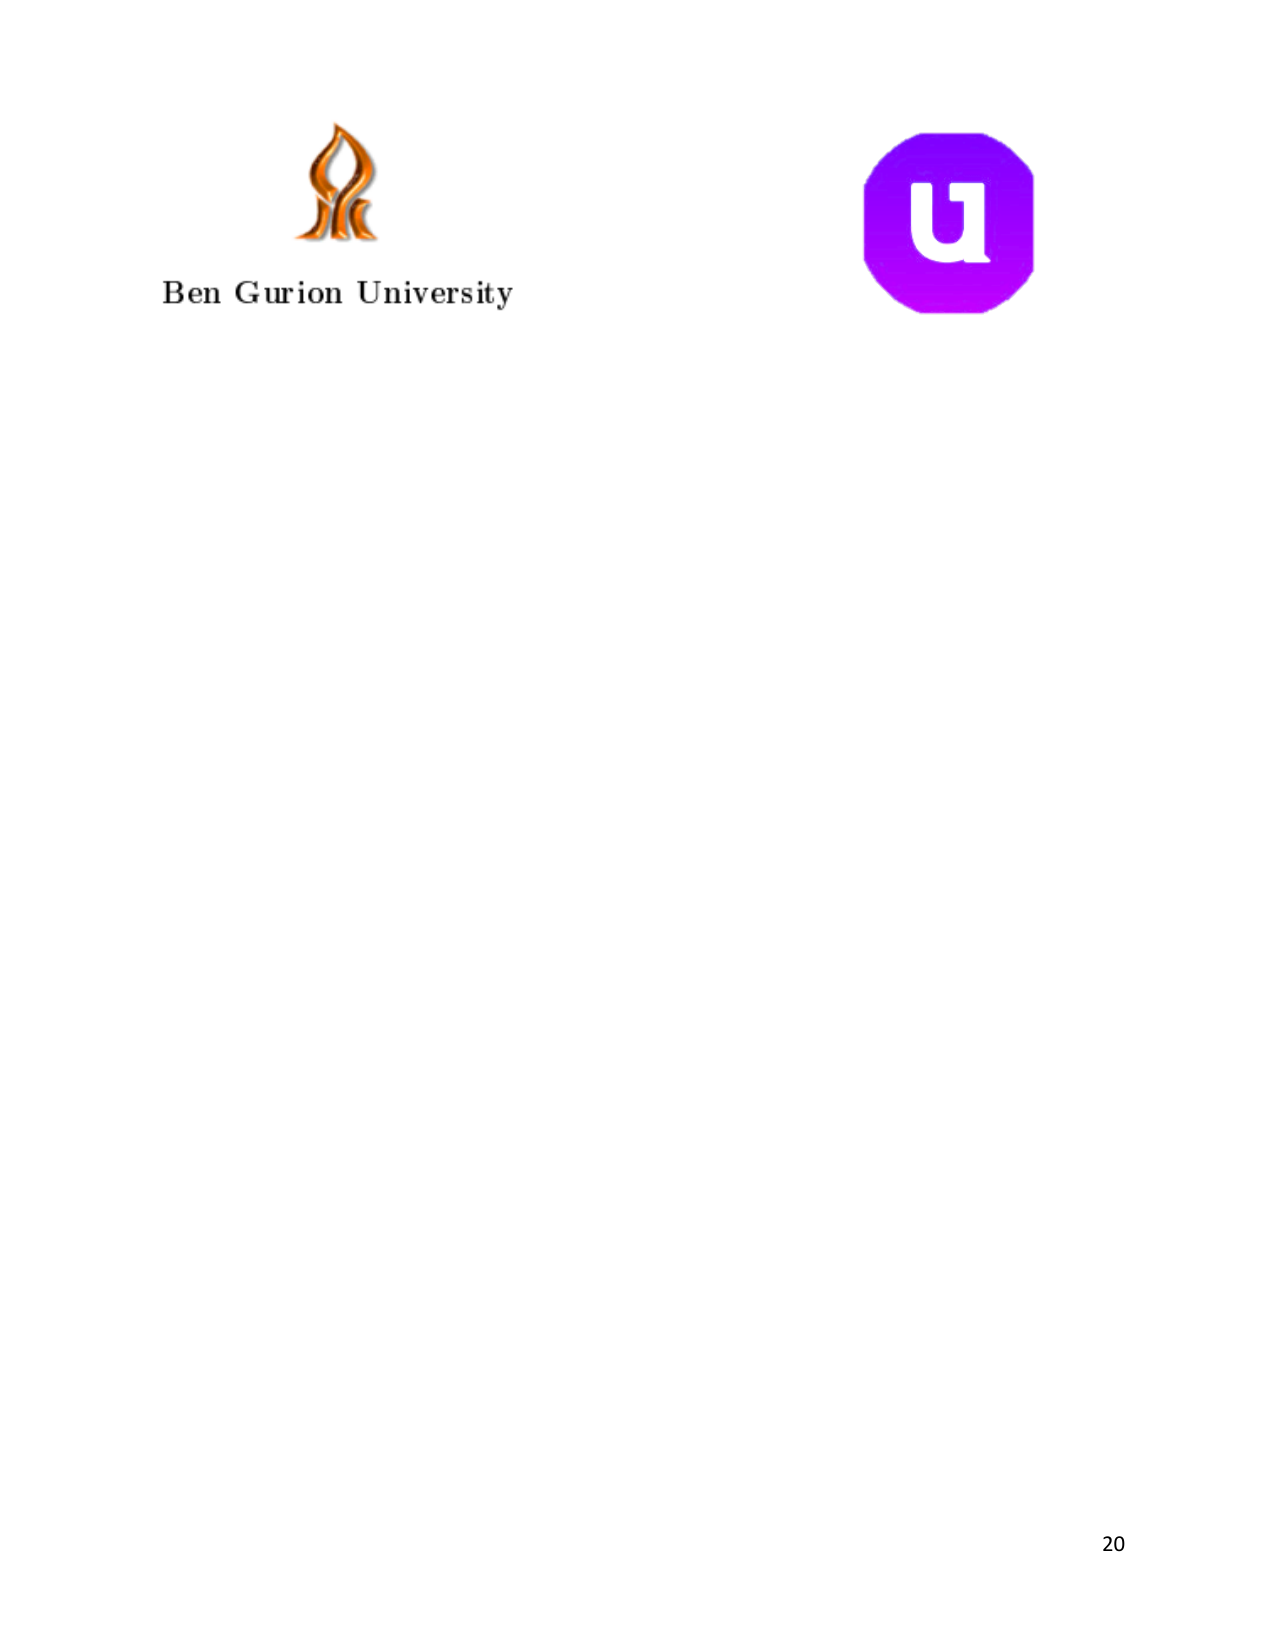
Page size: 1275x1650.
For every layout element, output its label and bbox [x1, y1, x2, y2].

picture [843, 111, 1057, 334]
picture [150, 73, 523, 334]
